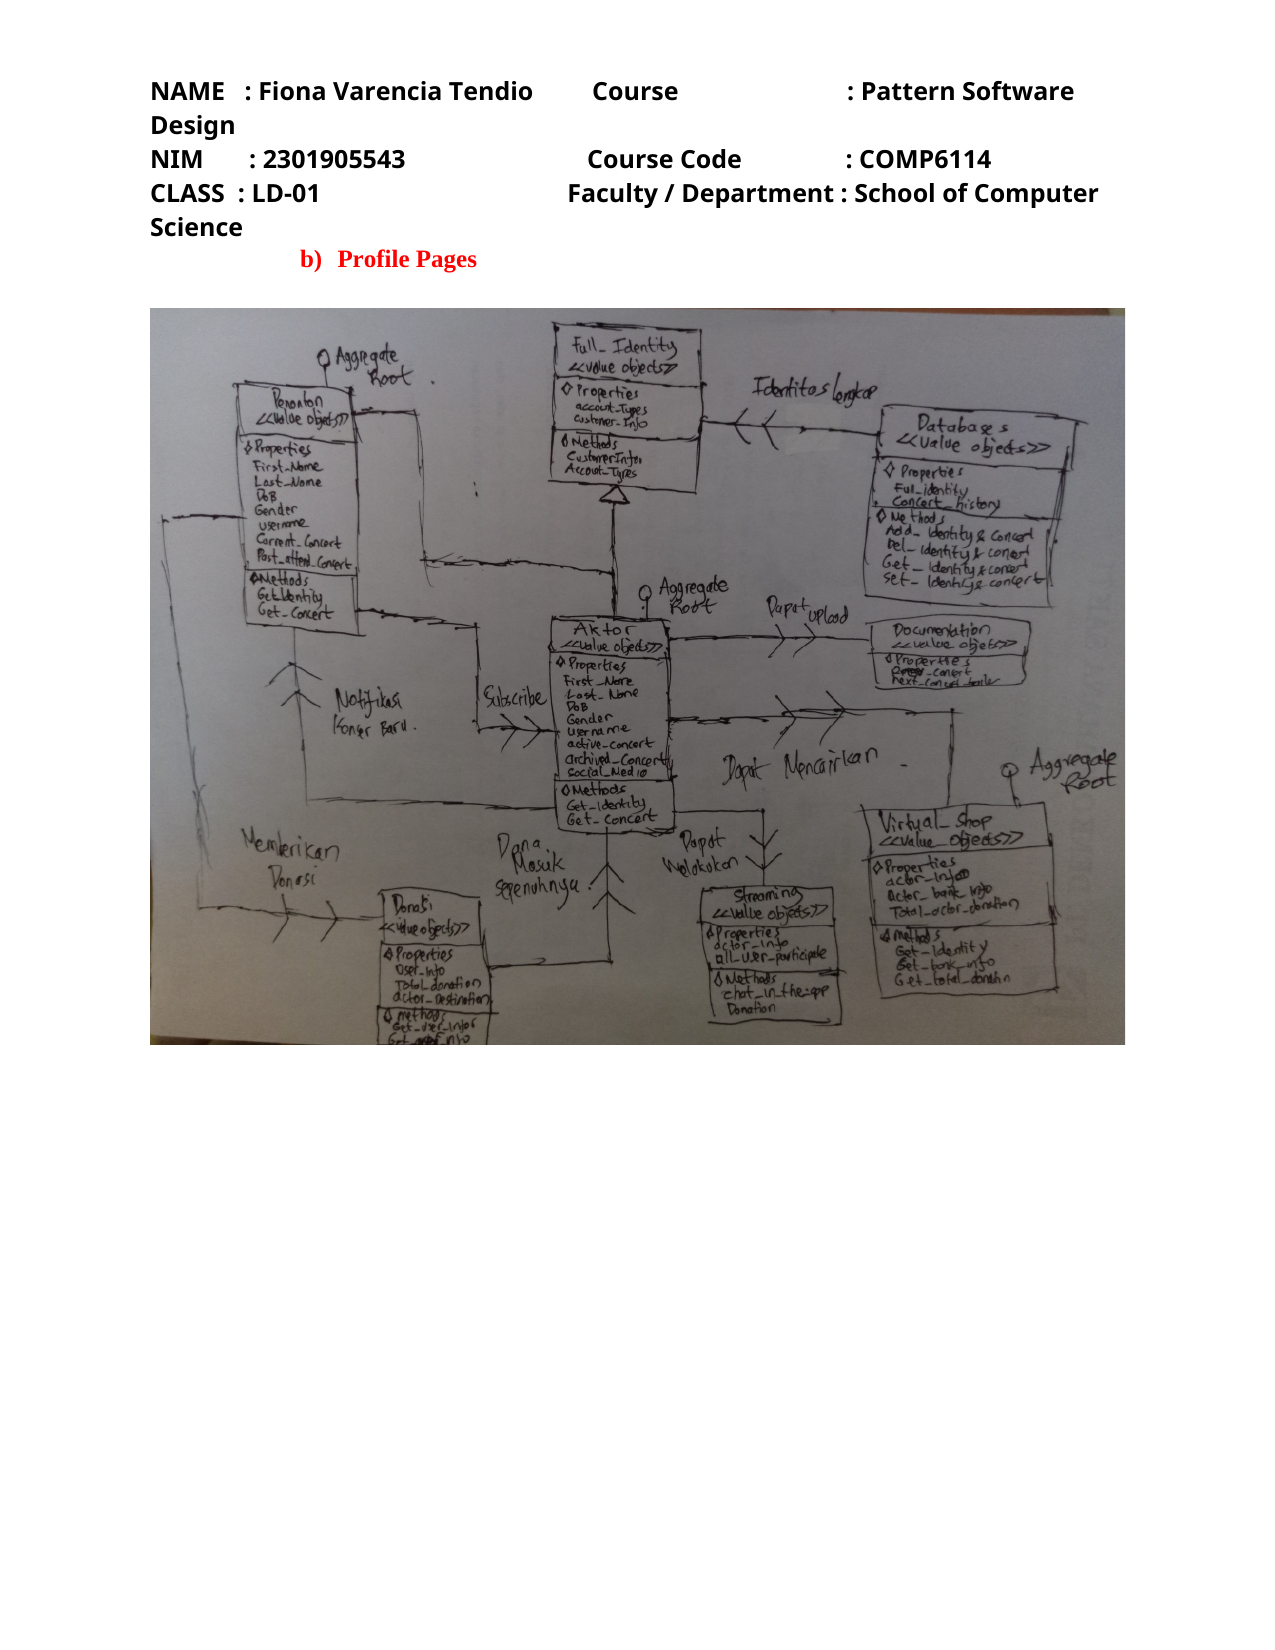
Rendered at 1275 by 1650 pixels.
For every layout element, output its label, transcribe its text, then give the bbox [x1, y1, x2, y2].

picture [150, 308, 1125, 1045]
list Profile Pages [300, 244, 1125, 273]
